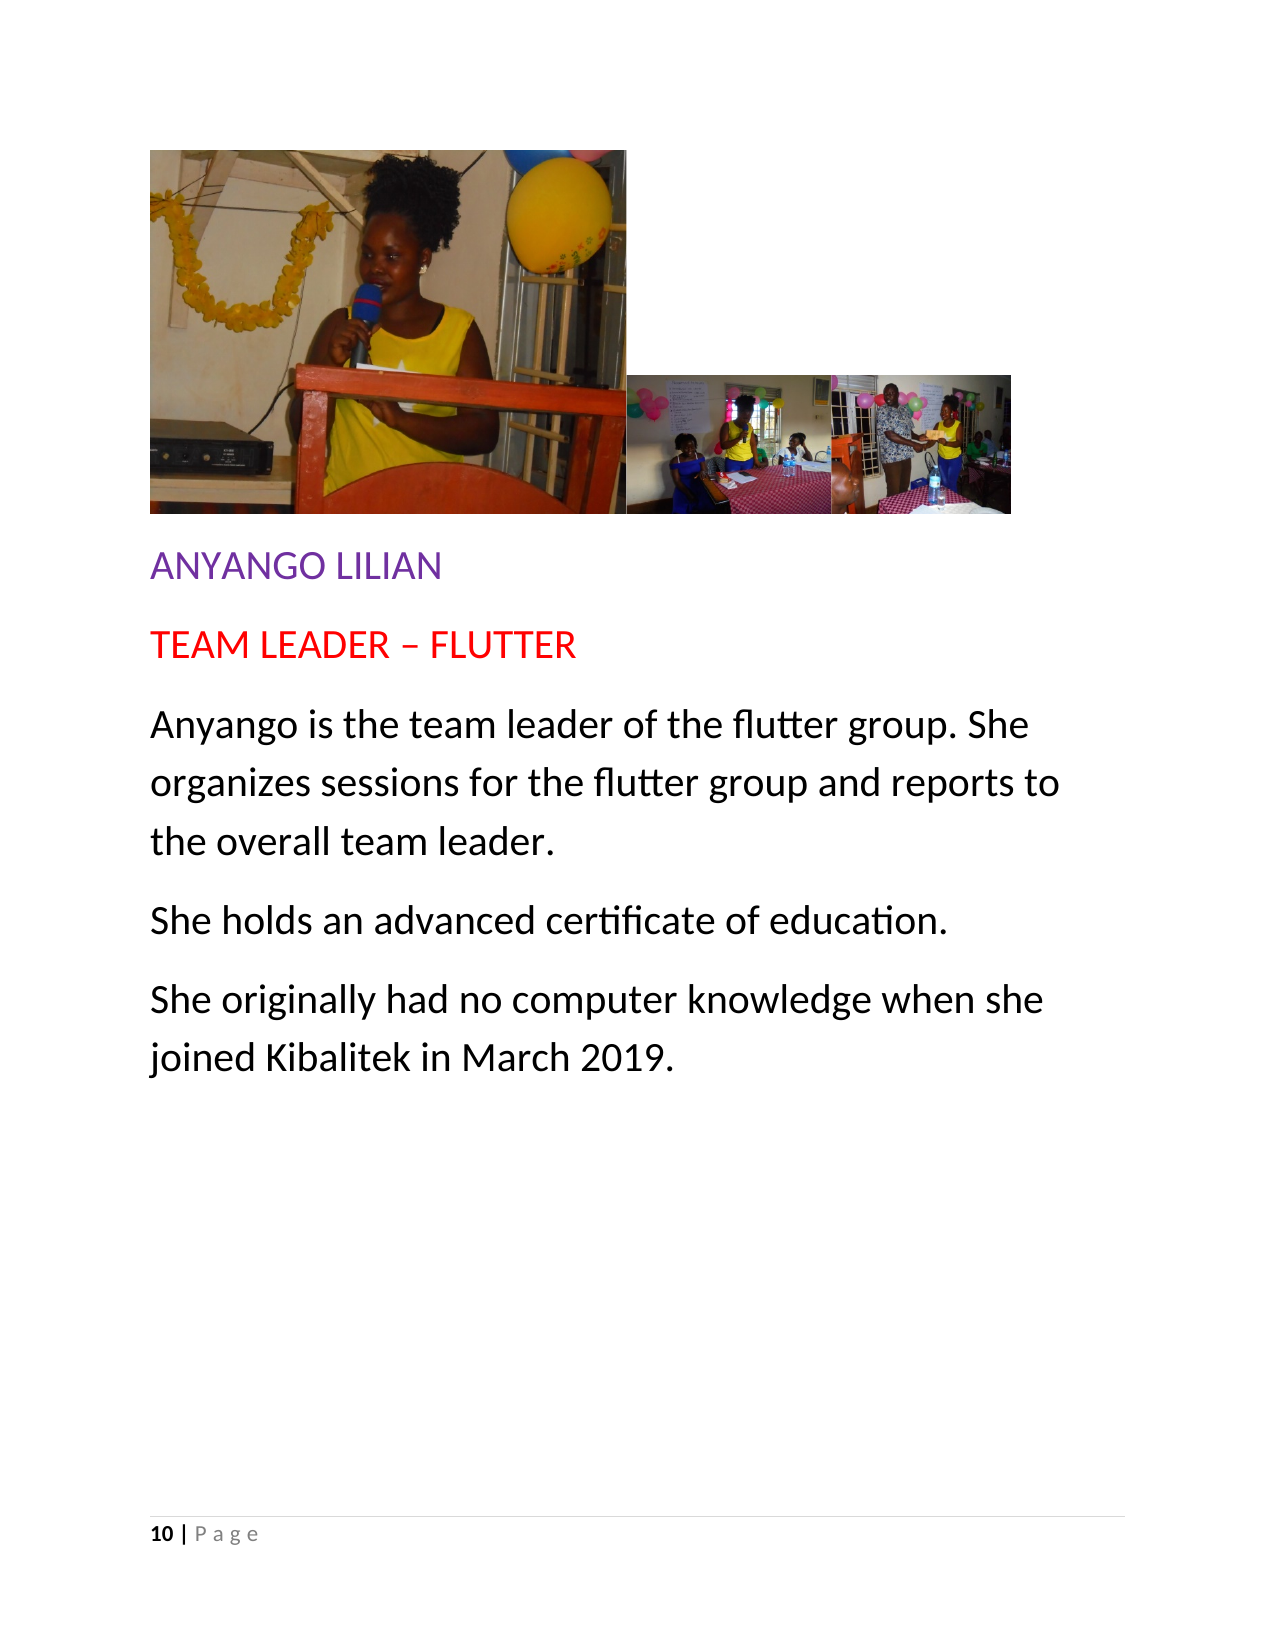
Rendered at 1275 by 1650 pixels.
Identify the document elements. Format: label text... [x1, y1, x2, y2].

picture [150, 150, 1011, 514]
text TEAM LEADER – FLUTTER [150, 618, 1125, 669]
text She holds an advanced certificate of education. [150, 894, 1125, 944]
text Anyango is the team leader of the flutter group. She organizes sessions for the flutter group and reports to the overall team leader. [150, 698, 1125, 865]
text She originally had no computer knowledge when she joined Kibalitek in March 2019. [150, 973, 1125, 1082]
text ANYANGO LILIAN [150, 539, 1125, 590]
